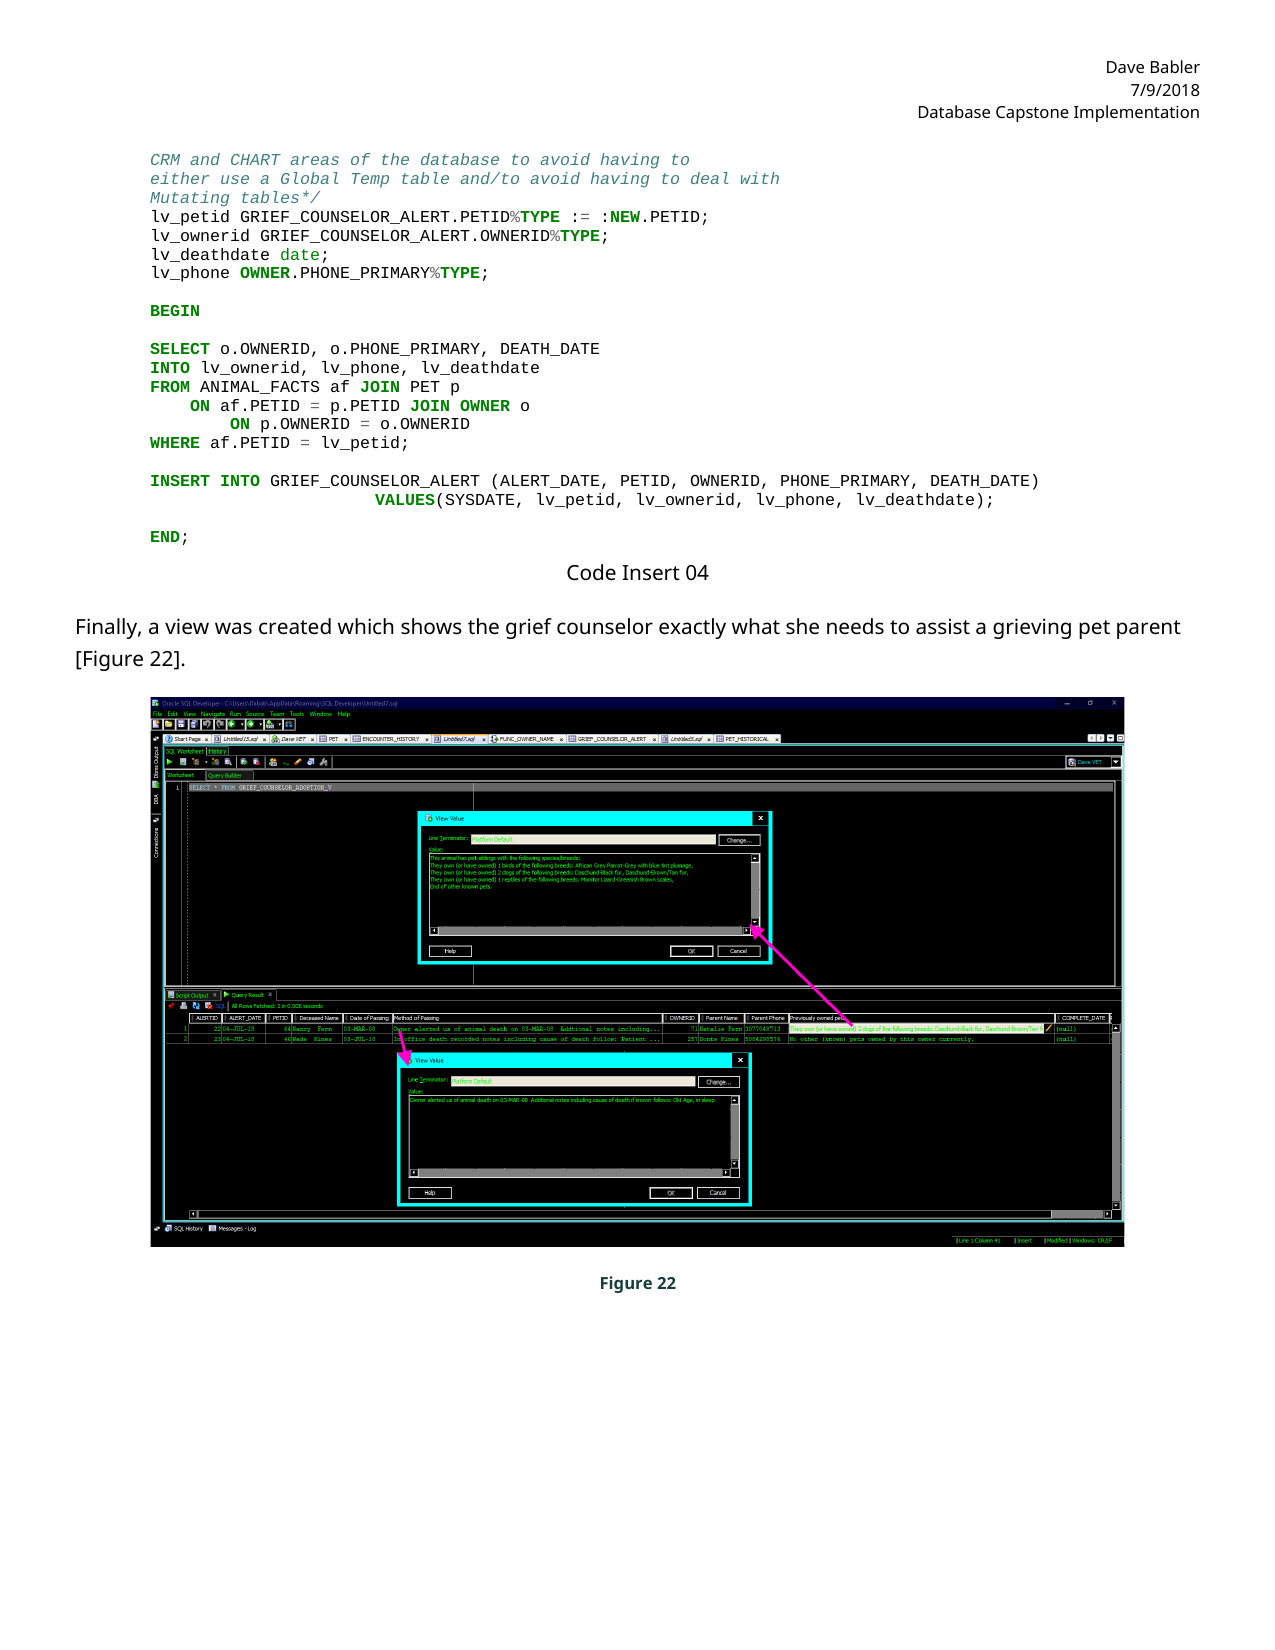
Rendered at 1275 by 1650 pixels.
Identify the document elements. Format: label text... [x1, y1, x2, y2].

text CRM and CHART areas of the database to avoid having to [150, 152, 1200, 171]
text SELECT o.OWNERID, o.PHONE_PRIMARY, DEATH_DATE [150, 341, 1200, 359]
text ON p.OWNERID = o.OWNERID [150, 416, 1200, 435]
text INSERT INTO GRIEF_COUNSELOR_ALERT (ALERT_DATE, PETID, OWNERID, PHONE_PRIMARY, DEATH_DATE) [150, 472, 1200, 491]
text Code Insert 04 [75, 558, 1200, 587]
text Mutating tables*/ [150, 190, 1200, 208]
text END; [150, 529, 1200, 548]
text FROM ANIMAL_FACTS af JOIN PET p [150, 378, 1200, 397]
text INTO lv_ownerid, lv_phone, lv_deathdate [150, 359, 1200, 378]
text Figure 22 [75, 1271, 1200, 1294]
text BEGIN [150, 303, 1200, 322]
text Finally, a view was created which shows the grief counselor exactly what she needs to assist a grieving pet parent [Figure 22]. [75, 612, 1200, 673]
text ON af.PETID = p.PETID JOIN OWNER o [150, 397, 1200, 416]
picture [150, 697, 1125, 1247]
text lv_deathdate date; [150, 246, 1200, 265]
text lv_petid GRIEF_COUNSELOR_ALERT.PETID%TYPE := :NEW.PETID; [150, 208, 1200, 227]
text WHERE af.PETID = lv_petid; [150, 435, 1200, 454]
text either use a Global Temp table and/to avoid having to deal with [150, 171, 1200, 190]
text VALUES(SYSDATE, lv_petid, lv_ownerid, lv_phone, lv_deathdate); [150, 491, 1200, 510]
text lv_phone OWNER.PHONE_PRIMARY%TYPE; [150, 265, 1200, 284]
text lv_ownerid GRIEF_COUNSELOR_ALERT.OWNERID%TYPE; [150, 227, 1200, 246]
